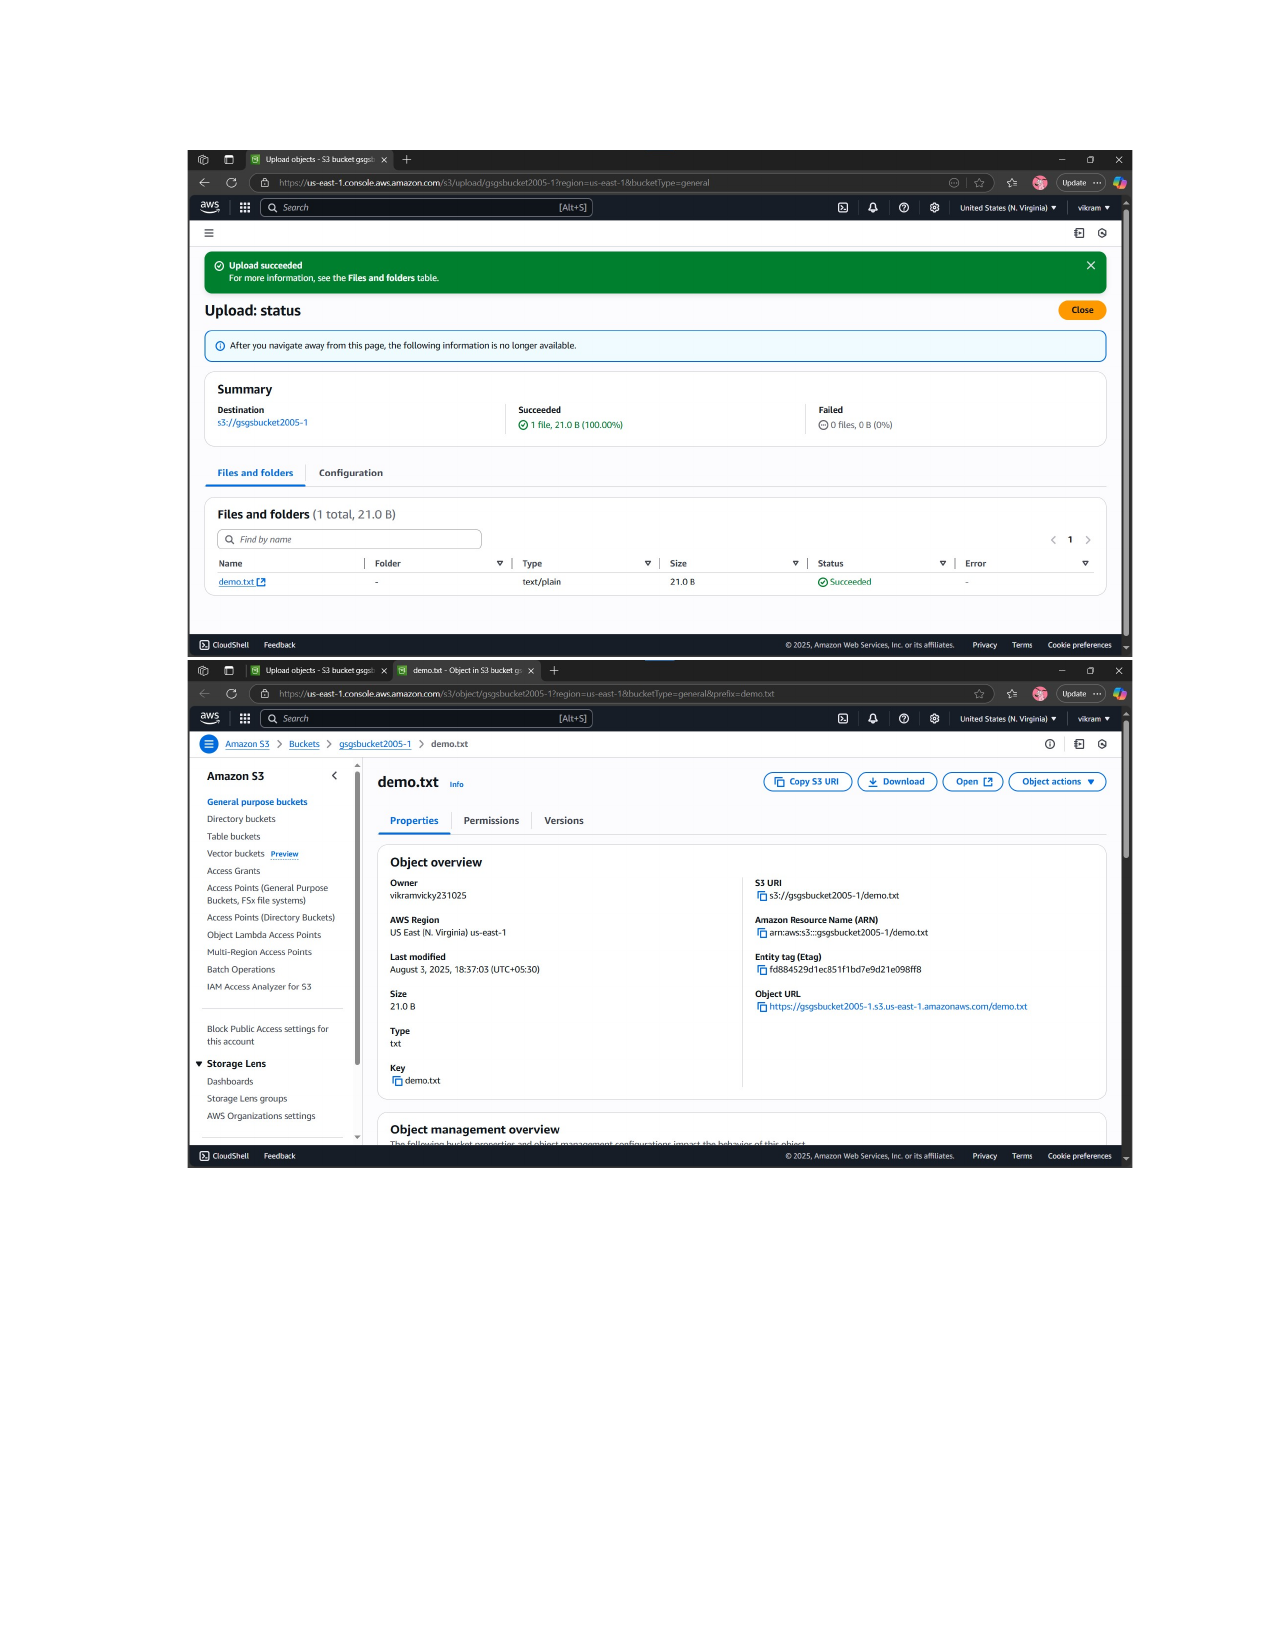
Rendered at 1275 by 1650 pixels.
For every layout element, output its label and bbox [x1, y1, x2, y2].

picture [187, 660, 1133, 1168]
picture [187, 150, 1133, 657]
